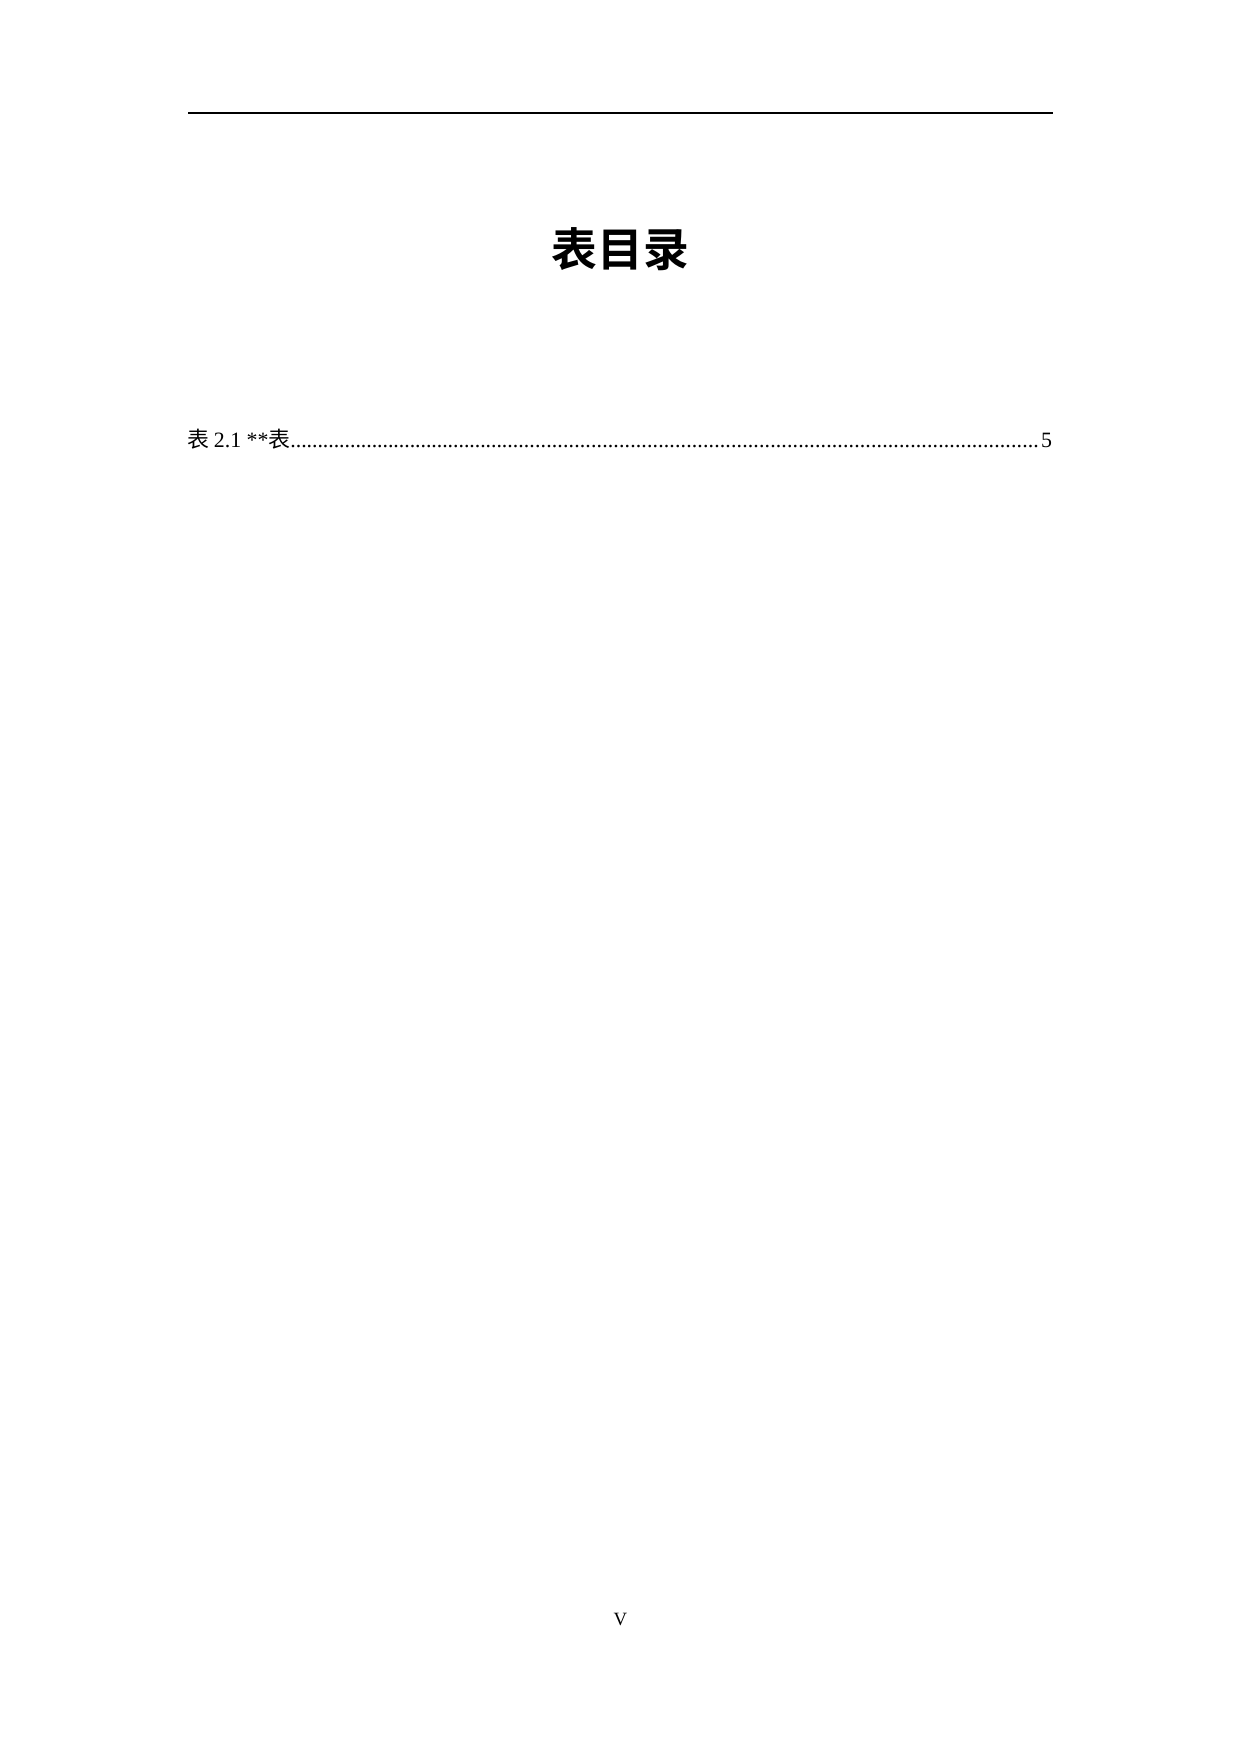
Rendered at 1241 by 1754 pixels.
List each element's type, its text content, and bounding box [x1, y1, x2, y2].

subtitle 表目录 [187, 197, 1053, 295]
text 表2.1 **表 5 [187, 422, 1053, 454]
